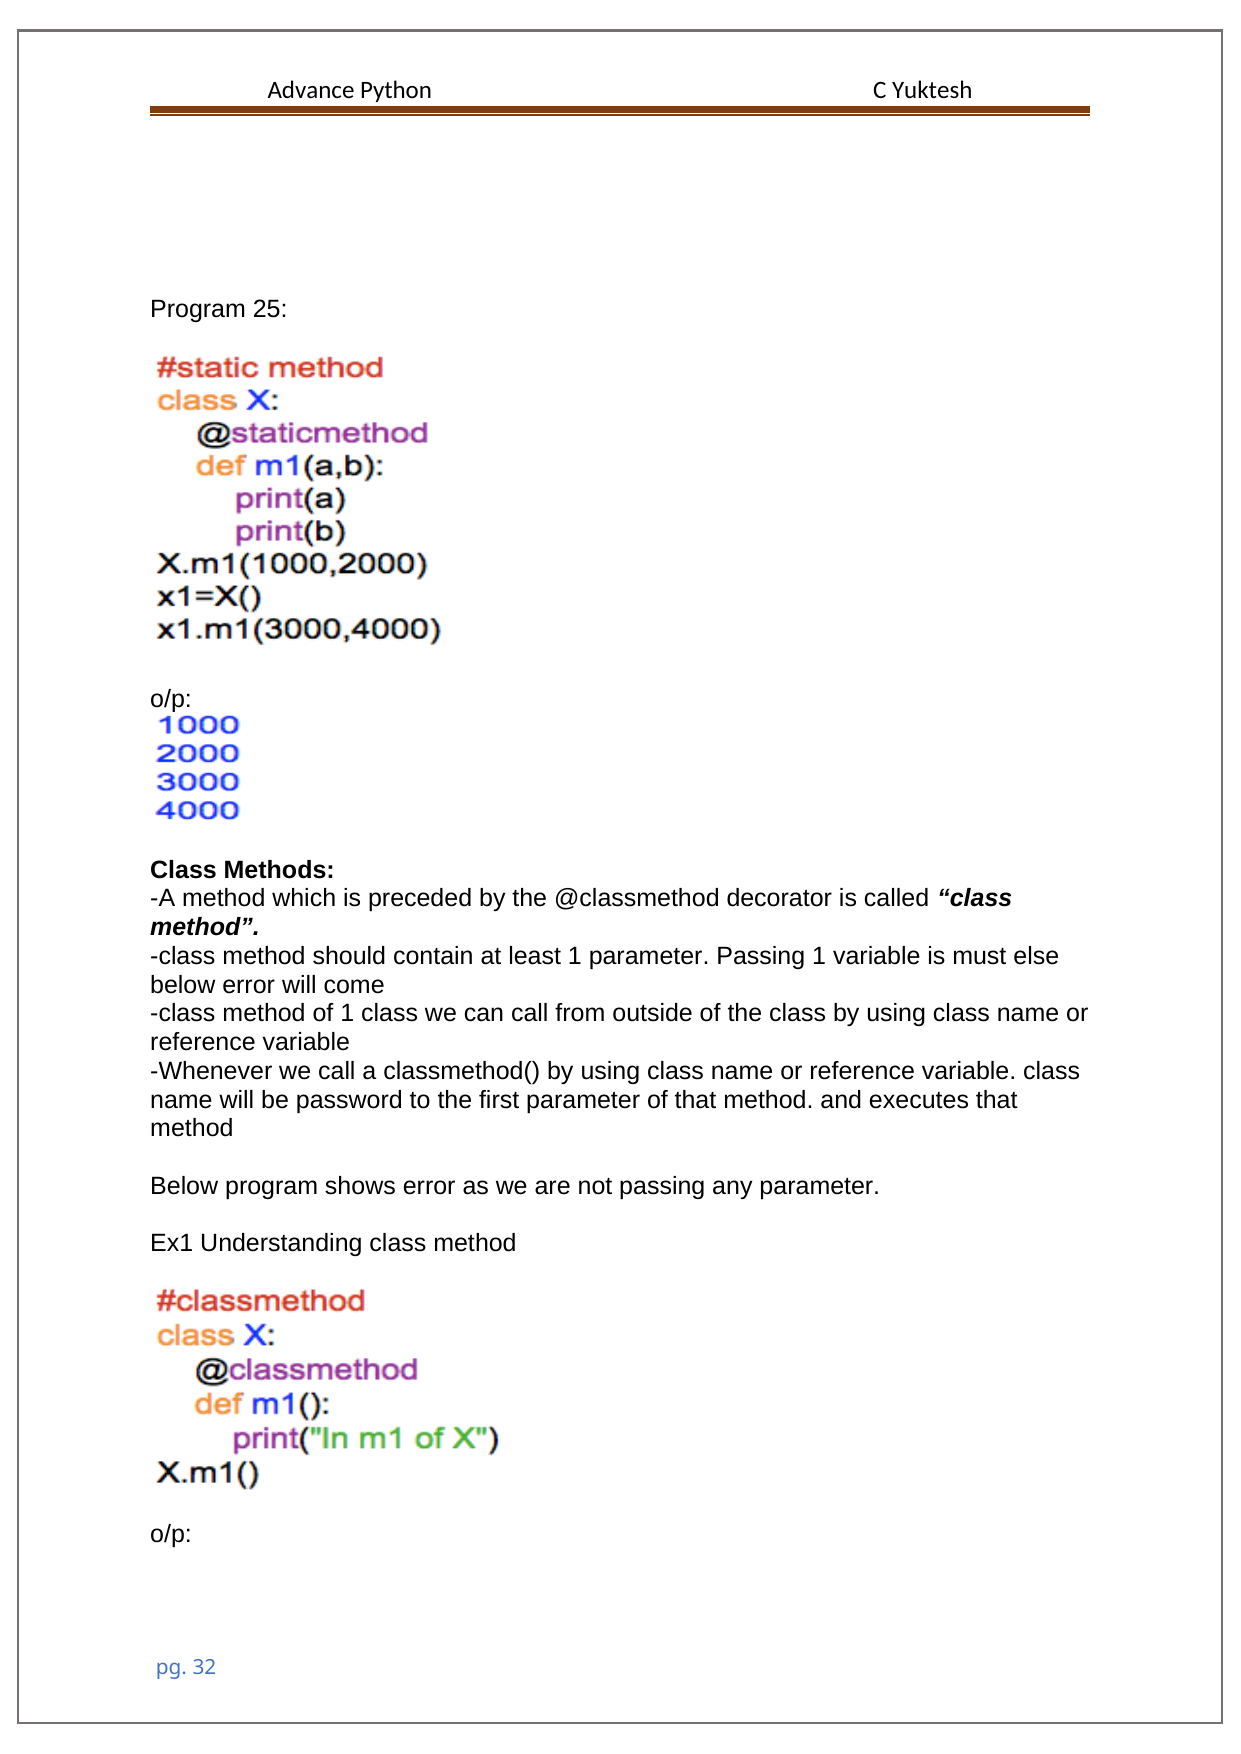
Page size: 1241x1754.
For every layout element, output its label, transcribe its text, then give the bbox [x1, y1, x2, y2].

text -class method should contain at least 1 parameter. Passing 1 variable is must else below error will come [150, 941, 1090, 998]
picture [150, 1285, 534, 1519]
picture [150, 351, 478, 656]
text -Whenever we call a classmethod() by using class name or reference variable. class name will be password to the first parameter of that method. and executes that method [150, 1056, 1090, 1142]
text o/p: [150, 684, 1090, 713]
text Ex1 Understanding class method [150, 1228, 1090, 1257]
text Below program shows error as we are not passing any parameter. [150, 1171, 1090, 1199]
text Program 25: [150, 294, 1090, 322]
text -class method of 1 class we can call from outside of the class by using class name or reference variable [150, 998, 1090, 1056]
text o/p: [150, 1519, 1090, 1547]
picture [150, 712, 251, 826]
text -A method which is preceded by the @classmethod decorator is called “class method”. [150, 883, 1090, 941]
text Class Methods: [150, 854, 1090, 883]
